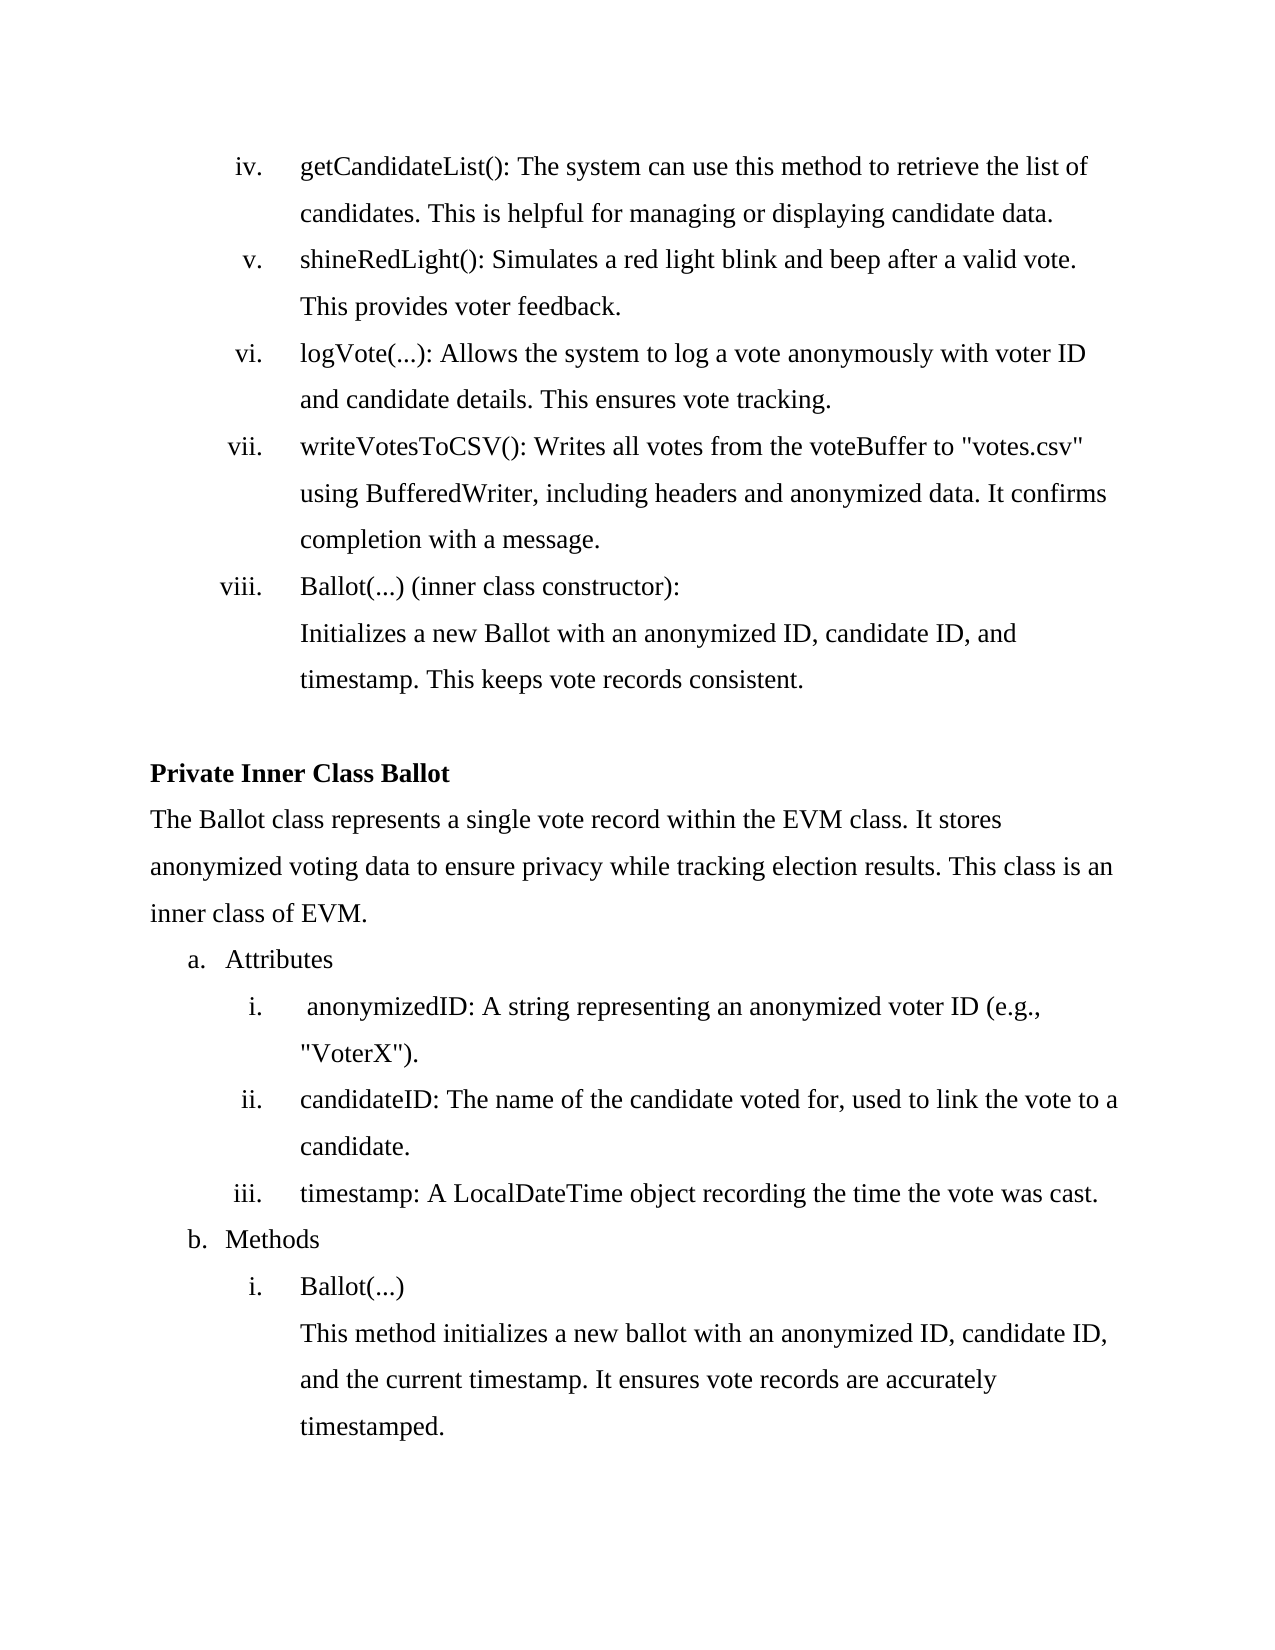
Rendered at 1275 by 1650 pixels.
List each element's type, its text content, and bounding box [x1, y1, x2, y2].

list Ballot(...) [262, 1270, 1125, 1301]
list Attributes [187, 943, 1125, 974]
text The Ballot class represents a single vote record within the EVM class. It stores anonymized voting data to ensure privacy while tracking election results. This class is an inner class of EVM. [150, 803, 1125, 928]
list Ballot(...) (inner class constructor): [262, 570, 1125, 601]
text Private Inner Class Ballot [150, 757, 1125, 788]
list timestamp: A LocalDateTime object recording the time the vote was cast. [262, 1177, 1125, 1208]
list getCandidateList(): The system can use this method to retrieve the list of candidates. This is helpful for managing or displaying candidate data. [262, 150, 1125, 228]
list candidateID: The name of the candidate voted for, used to link the vote to a candidate. [262, 1083, 1125, 1161]
text Initializes a new Ballot with an anonymized ID, candidate ID, and timestamp. This keeps vote records consistent. [300, 617, 1125, 694]
list logVote(...): Allows the system to log a vote anonymously with voter ID and candidate details. This ensures vote tracking. [262, 337, 1125, 414]
text This method initializes a new ballot with an anonymized ID, candidate ID, and the current timestamp. It ensures vote records are accurately timestamped. [300, 1317, 1125, 1441]
list writeVotesToCSV(): Writes all votes from the voteBuffer to "votes.csv" using BufferedWriter, including headers and anonymized data. It confirms completion with a message. [262, 430, 1125, 554]
list anonymizedID: A string representing an anonymized voter ID (e.g., "VoterX"). [262, 990, 1125, 1068]
list Methods [187, 1223, 1125, 1254]
list shineRedLight(): Simulates a red light blink and beep after a valid vote. This provides voter feedback. [262, 243, 1125, 321]
